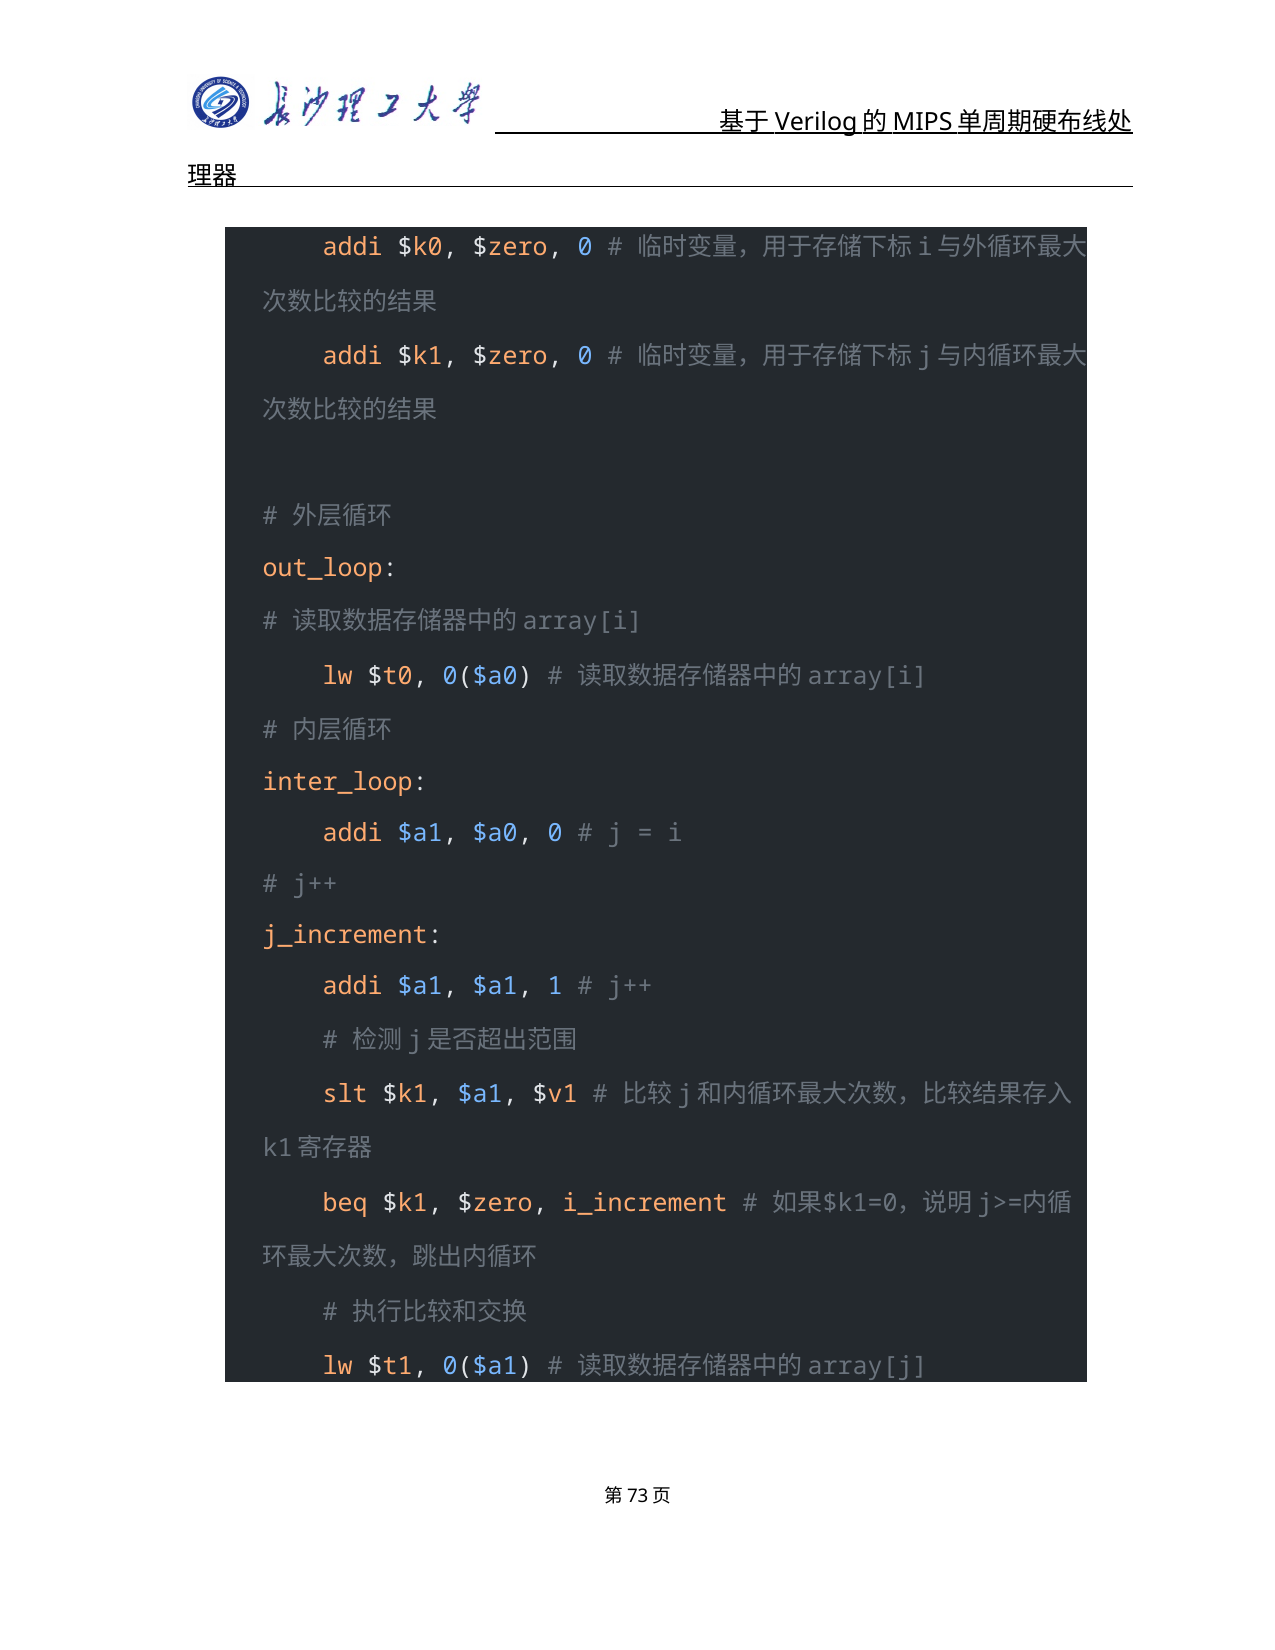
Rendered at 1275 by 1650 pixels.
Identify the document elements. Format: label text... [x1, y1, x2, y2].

list # j++ [225, 866, 1087, 900]
list lw $t0, 0($a0) # 读取数据存储器中的array[i] [225, 655, 1087, 691]
list j_increment: [225, 917, 1087, 951]
list addi $a1, $a1, 1 # j++ [225, 968, 1087, 1002]
list addi $a1, $a0, 0 # j = i [225, 815, 1087, 849]
list # 执行比较和交换 [225, 1291, 1087, 1327]
list # 读取数据存储器中的array[i] [225, 601, 1087, 637]
list # 检测j是否超出范围 [225, 1019, 1087, 1055]
list addi $k0, $zero, 0 # 临时变量，用于存储下标i与外循环最大次数比较的结果 [225, 227, 1087, 317]
list beq $k1, $zero, i_increment # 如果$k1=0，说明j>=内循环最大次数，跳出内循环 [225, 1182, 1087, 1273]
list # 内层循环 [225, 709, 1087, 746]
list out_loop: [225, 550, 1087, 584]
list lw $t1, 0($a1) # 读取数据存储器中的array[j] [225, 1345, 1087, 1382]
list addi $k1, $zero, 0 # 临时变量，用于存储下标j与内循环最大次数比较的结果 [225, 336, 1087, 426]
list # 外层循环 [225, 495, 1087, 532]
list slt $k1, $a1, $v1 # 比较j和内循环最大次数，比较结果存入k1寄存器 [225, 1073, 1087, 1164]
list inter_loop: [225, 764, 1087, 798]
picture [187, 74, 495, 130]
